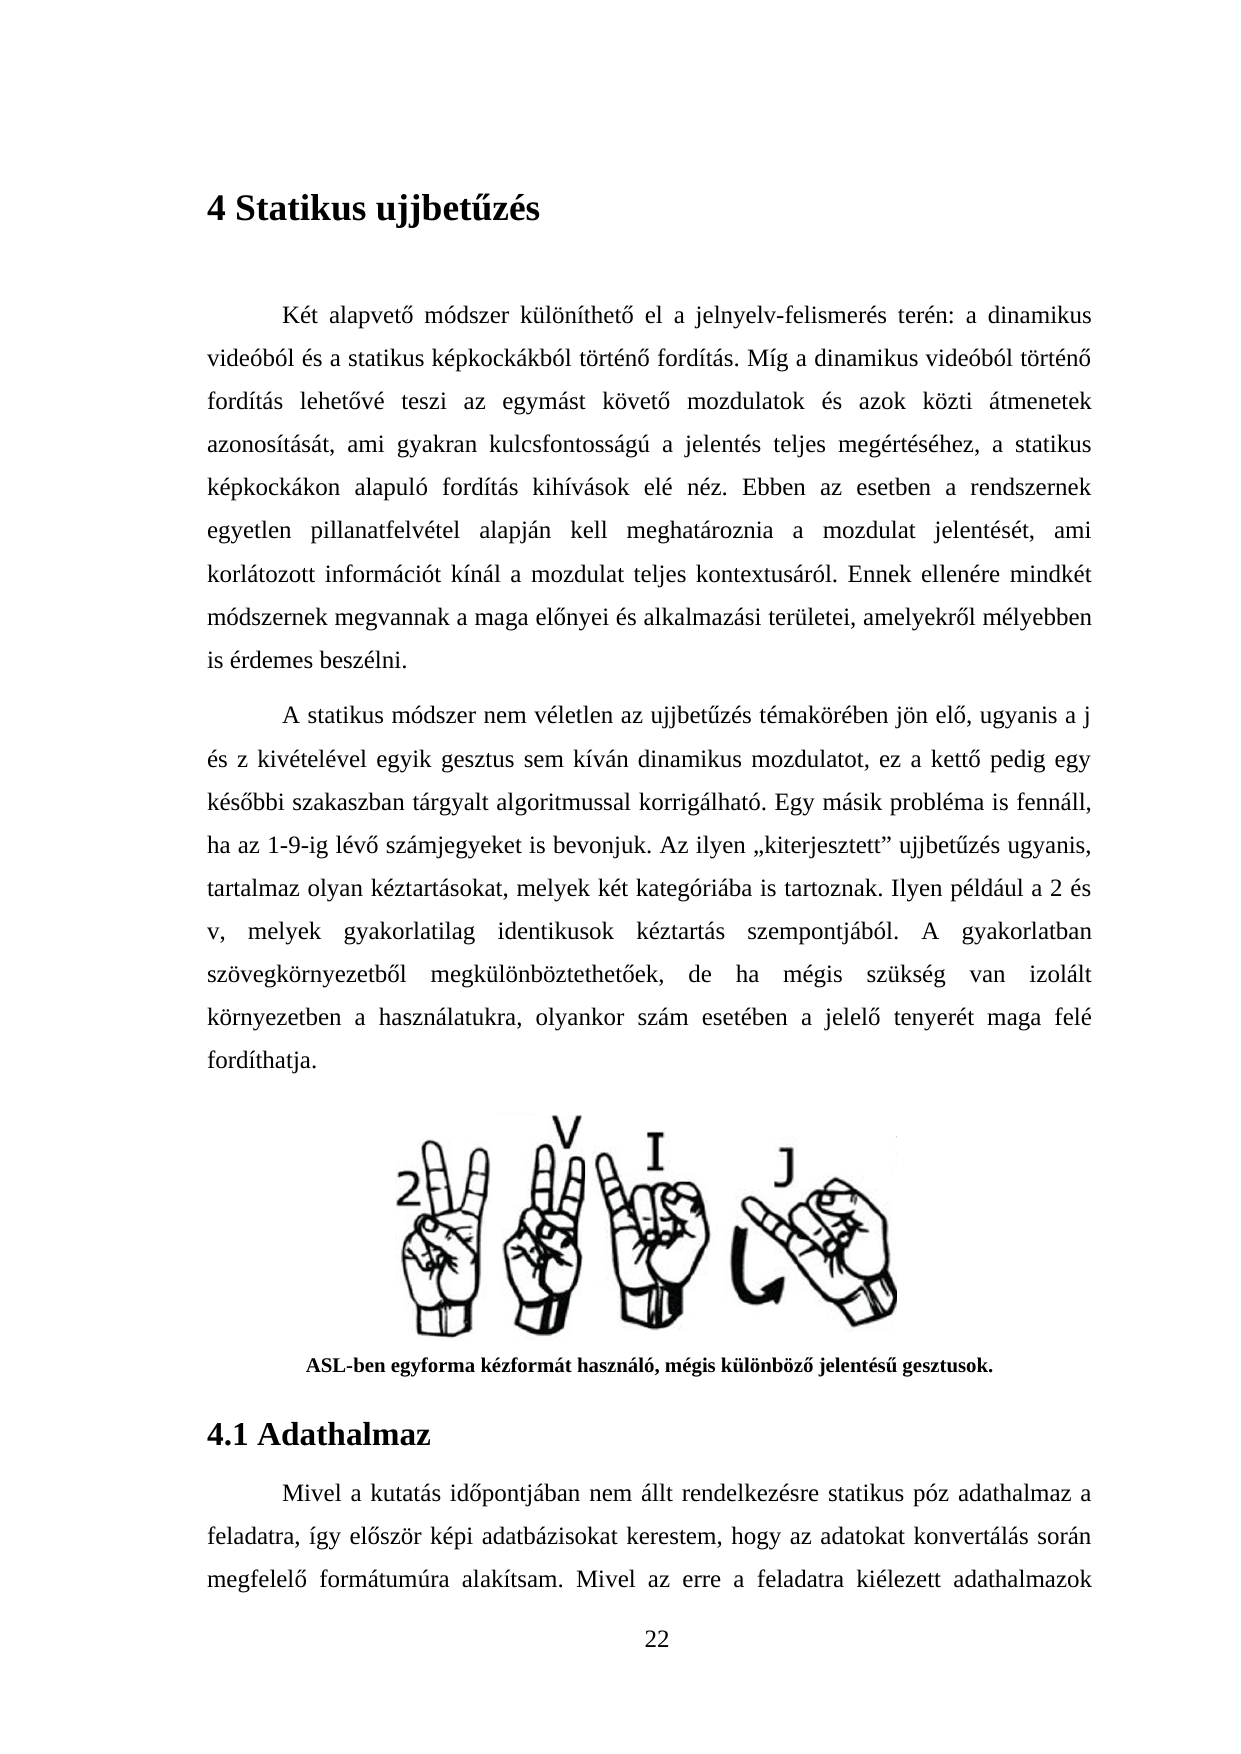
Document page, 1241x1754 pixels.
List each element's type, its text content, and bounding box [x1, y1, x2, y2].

picture [591, 1129, 718, 1341]
text A statikus módszer nem véletlen az ujjbetűzés témakörében jön elő, ugyanis a j és z kivételével egyik gesztus sem kíván dinamikus mozdulatot, ez a kettő pedig egy későbbi szakaszban tárgyalt algoritmussal korrigálható. Egy másik probléma is fennáll, ha az 1-9-ig lévő számjegyeket is bevonjuk. Az ilyen „kiterjesztett” ujjbetűzés ugyanis, tartalmaz olyan kéztartásokat, melyek két kategóriába is tartoznak. Ilyen például a 2 és v, melyek gyakorlatilag identikusok kéztartás szempontjából. A gyakorlatban szövegkörnyezetből megkülönböztethetőek, de ha mégis szükség van izolált környezetben a használatukra, olyankor szám esetében a jelelő tenyerét maga felé fordíthatja. [207, 701, 1092, 1074]
text Két alapvető módszer különíthető el a jelnyelv-felismerés terén: a dinamikus videóból és a statikus képkockákból történő fordítás. Míg a dinamikus videóból történő fordítás lehetővé teszi az egymást követő mozdulatok és azok közti átmenetek azonosítását, ami gyakran kulcsfontosságú a jelentés teljes megértéséhez, a statikus képkockákon alapuló fordítás kihívások elé néz. Ebben az esetben a rendszernek egyetlen pillanatfelvétel alapján kell meghatároznia a mozdulat jelentését, ami korlátozott információt kínál a mozdulat teljes kontextusáról. Ennek ellenére mindkét módszernek megvannak a maga előnyei és alkalmazási területei, amelyekről mélyebben is érdemes beszélni. [207, 300, 1092, 674]
subtitle Adathalmaz [207, 1414, 1092, 1452]
picture [395, 1133, 492, 1341]
picture [724, 1126, 905, 1341]
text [207, 1478, 1092, 1593]
subtitle Statikus ujjbetűzés [207, 185, 1092, 228]
text ASL-ben egyforma kézformát használó, mégis különböző jelentésű gesztusok. [207, 1353, 1092, 1377]
picture [497, 1113, 586, 1341]
